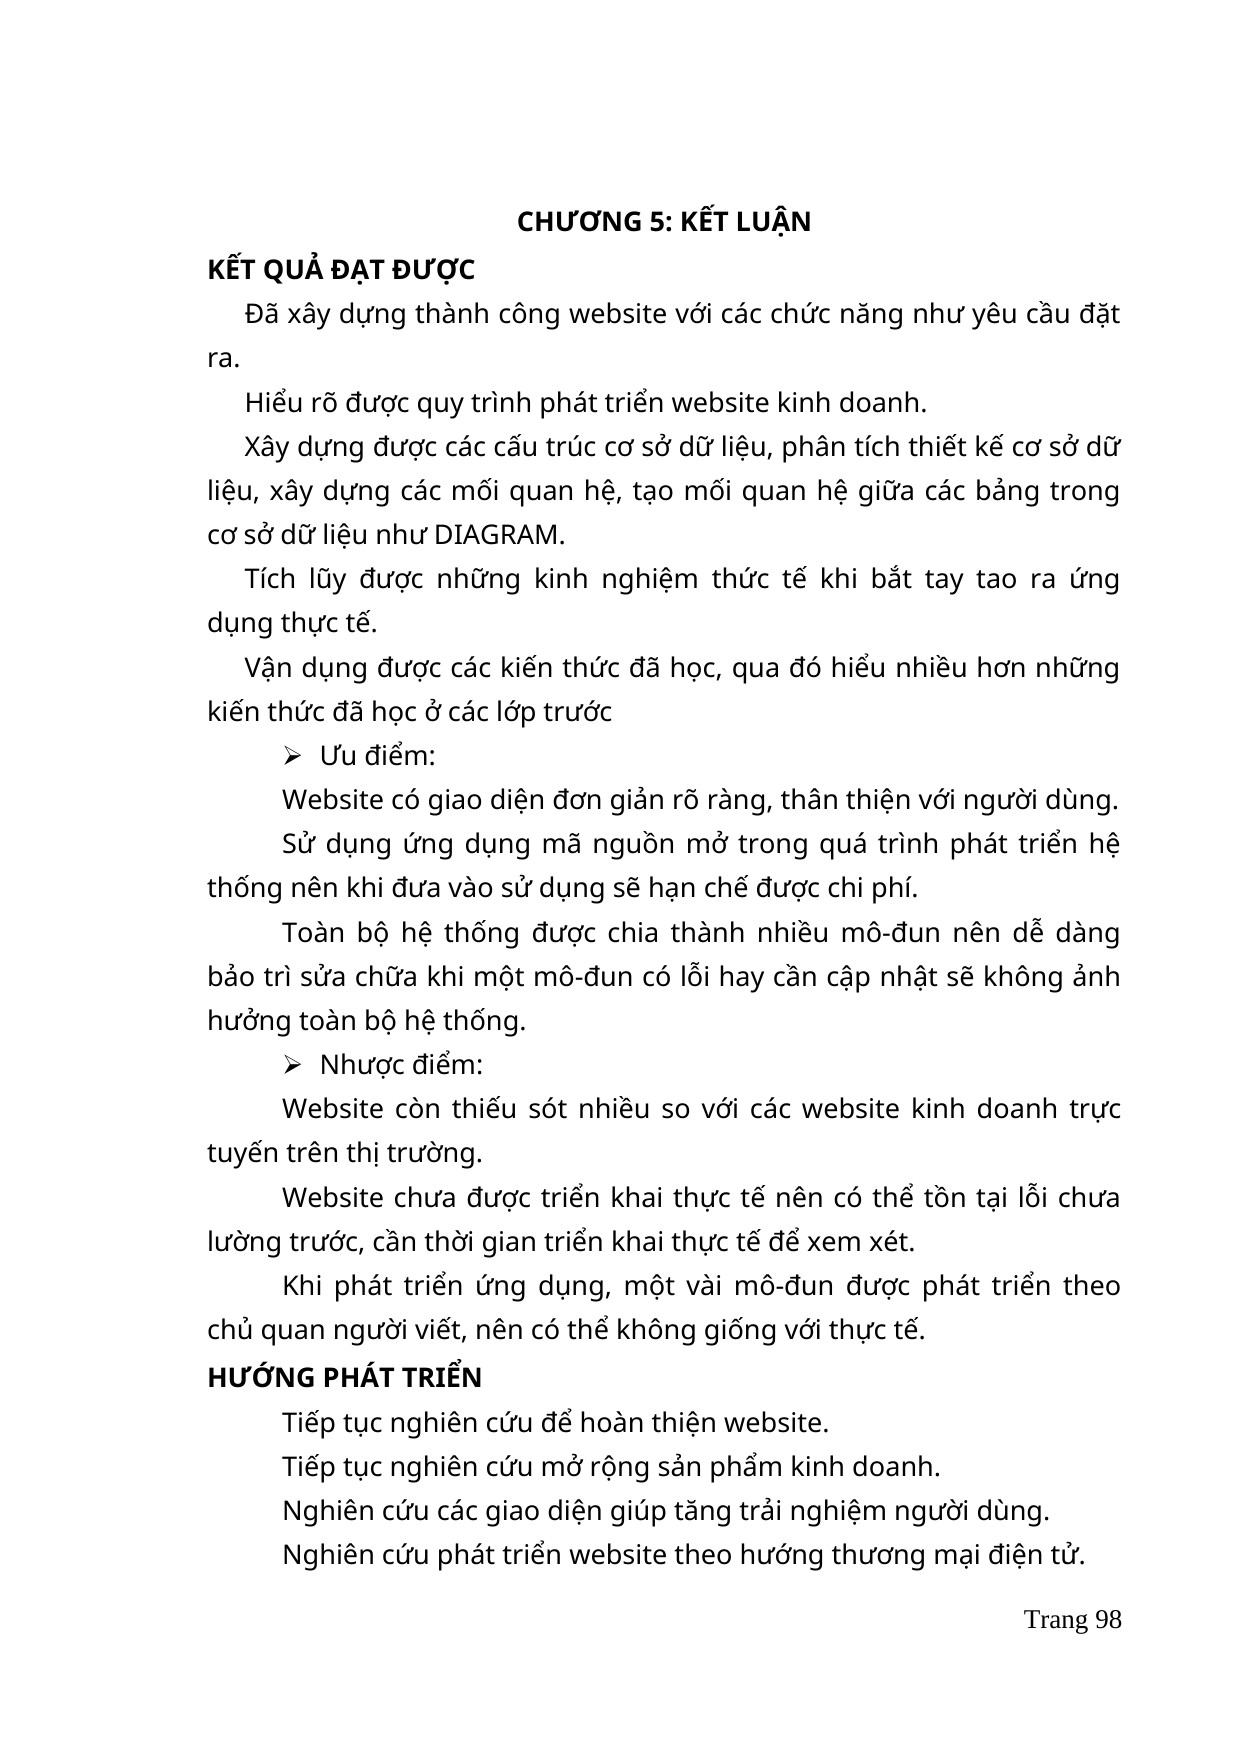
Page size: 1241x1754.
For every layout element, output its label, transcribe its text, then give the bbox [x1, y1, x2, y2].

text Tích lũy được những kinh nghiệm thức tế khi bắt tay tao ra ứng dụng thực tế. [207, 560, 1122, 641]
text Toàn bộ hệ thống được chia thành nhiều mô-đun nên dễ dàng bảo trì sửa chữa khi một mô-đun có lỗi hay cần cập nhật sẽ không ảnh hưởng toàn bộ hệ thống. [207, 913, 1122, 1038]
list Ưu điểm: [282, 736, 1122, 773]
text Sử dụng ứng dụng mã nguồn mở trong quá trình phát triển hệ thống nên khi đưa vào sử dụng sẽ hạn chế được chi phí. [207, 825, 1122, 906]
text Nghiên cứu các giao diện giúp tăng trải nghiệm người dùng. [207, 1491, 1122, 1528]
subtitle CHƯƠNG 5: KẾT LUẬN [207, 202, 1122, 239]
subtitle HƯỚNG PHÁT TRIỂN [207, 1359, 1122, 1396]
text Website có giao diện đơn giản rõ ràng, thân thiện với người dùng. [207, 781, 1122, 817]
text Đã xây dựng thành công website với các chức năng như yêu cầu đặt ra. [207, 295, 1122, 376]
text Website chưa được triển khai thực tế nên có thể tồn tại lỗi chưa lường trước, cần thời gian triển khai thực tế để xem xét. [207, 1178, 1122, 1259]
list Nhược điểm: [282, 1046, 1122, 1082]
text Khi phát triển ứng dụng, một vài mô-đun được phát triển theo chủ quan người viết, nên có thể không giống với thực tế. [207, 1266, 1122, 1347]
text Tiếp tục nghiên cứu mở rộng sản phẩm kinh doanh. [207, 1447, 1122, 1484]
text Website còn thiếu sót nhiều so với các website kinh doanh trực tuyến trên thị trường. [207, 1090, 1122, 1171]
text Nghiên cứu phát triển website theo hướng thương mại điện tử. [207, 1536, 1122, 1572]
text Hiểu rõ được quy trình phát triển website kinh doanh. [207, 383, 1122, 420]
text Xây dựng được các cấu trúc cơ sở dữ liệu, phân tích thiết kế cơ sở dữ liệu, xây dựng các mối quan hệ, tạo mối quan hệ giữa các bảng trong cơ sở dữ liệu như DIAGRAM. [207, 427, 1122, 552]
text Vận dụng được các kiến thức đã học, qua đó hiểu nhiều hơn những kiến thức đã học ở các lớp trước [207, 648, 1122, 729]
subtitle KẾT QUẢ ĐẠT ĐƯỢC [207, 251, 1122, 287]
text Tiếp tục nghiên cứu để hoàn thiện website. [207, 1403, 1122, 1440]
